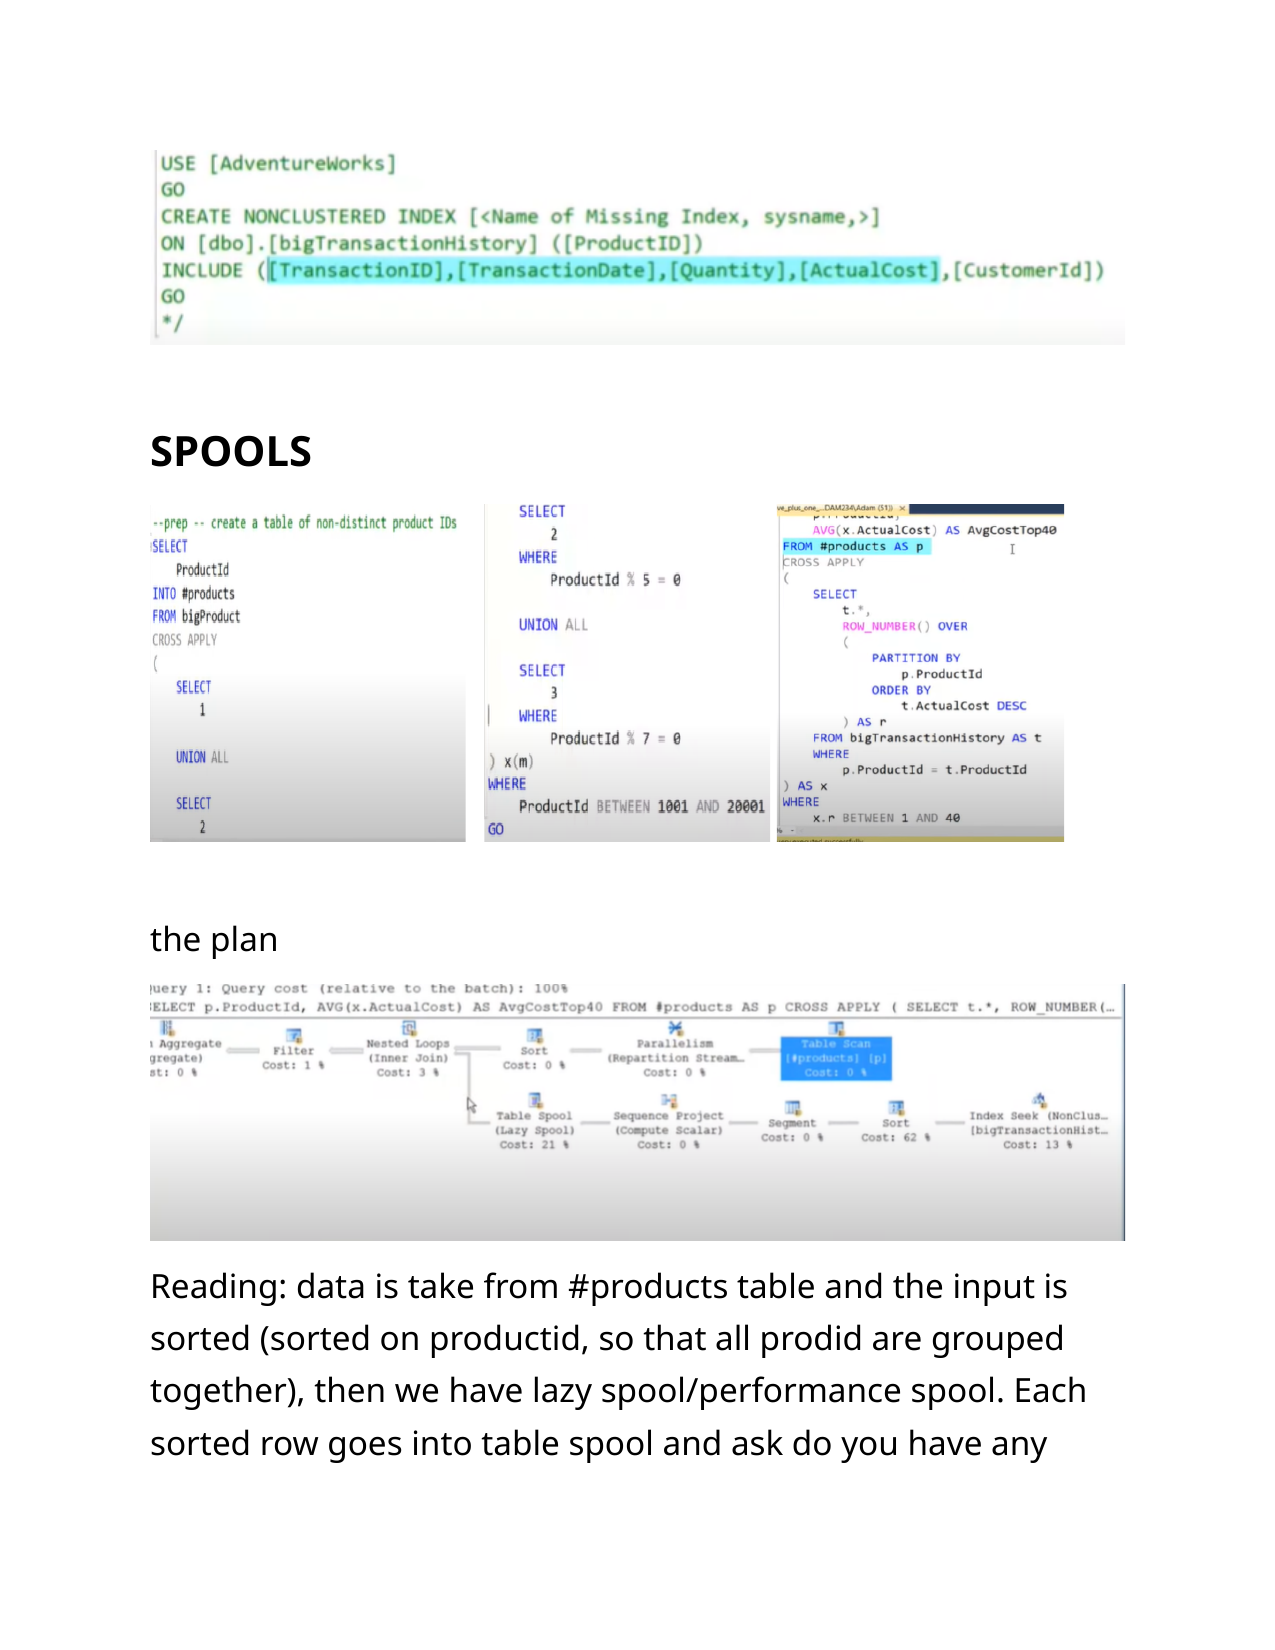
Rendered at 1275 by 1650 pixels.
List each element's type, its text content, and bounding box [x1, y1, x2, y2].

picture [150, 505, 466, 842]
picture [150, 984, 1125, 1241]
picture [150, 150, 1125, 345]
text the plan [150, 863, 1125, 961]
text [150, 1263, 1125, 1465]
picture [484, 504, 771, 842]
text SPOOLS [150, 422, 1125, 479]
picture [776, 504, 1065, 842]
